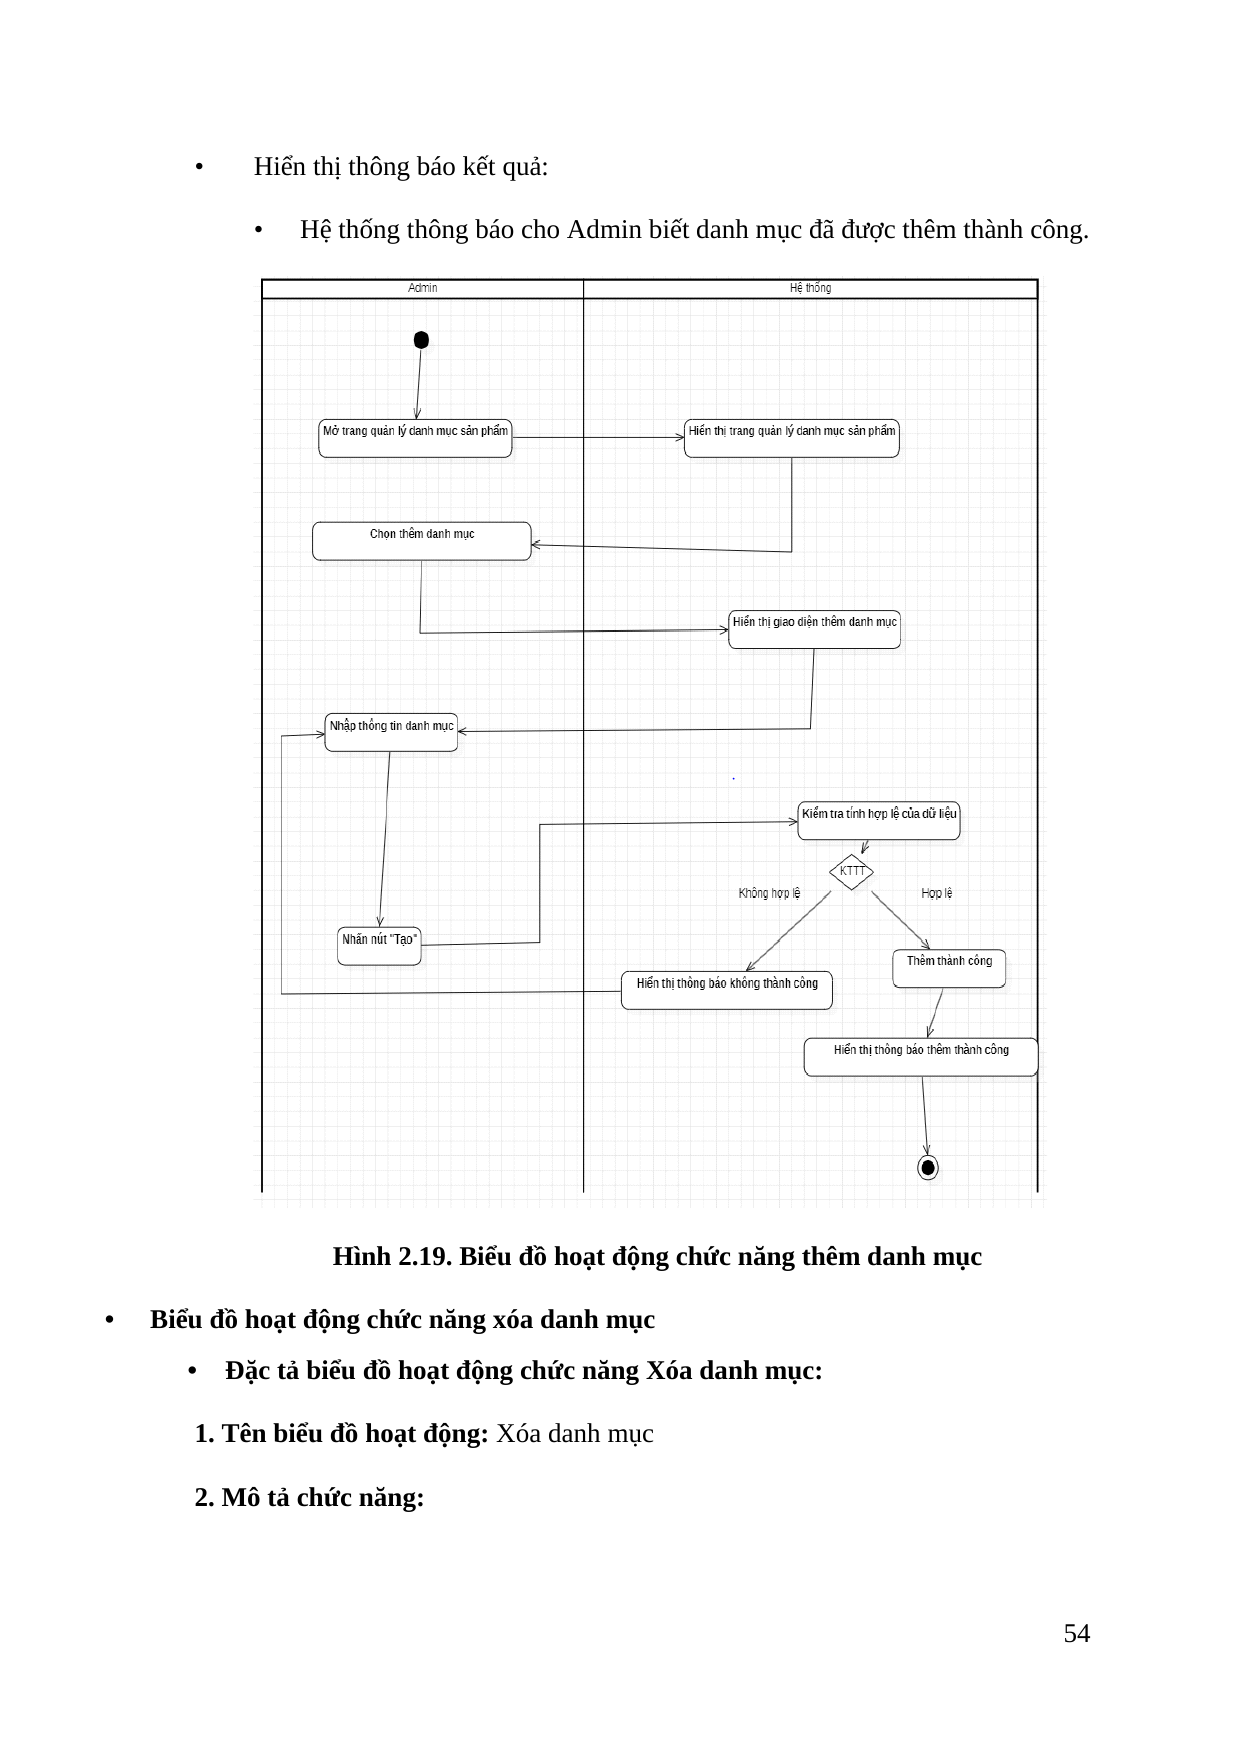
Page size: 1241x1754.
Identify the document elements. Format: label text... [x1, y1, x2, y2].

text Hình 2.19. Biểu đồ hoạt động chức năng thêm danh mục [225, 1240, 1090, 1271]
text 1. Tên biểu đồ hoạt động: Xóa danh mục [150, 1418, 1090, 1449]
text 2. Mô tả chức năng: [150, 1481, 1090, 1512]
list Hệ thống thông báo cho Admin biết danh mục đã được thêm thành công. [253, 213, 1090, 244]
picture [253, 276, 1048, 1208]
list Biểu đồ hoạt động chức năng xóa danh mục [104, 1303, 1090, 1334]
list Đặc tả biểu đồ hoạt động chức năng Xóa danh mục: [187, 1354, 1090, 1385]
list Hiển thị thông báo kết quả: [194, 150, 1090, 181]
